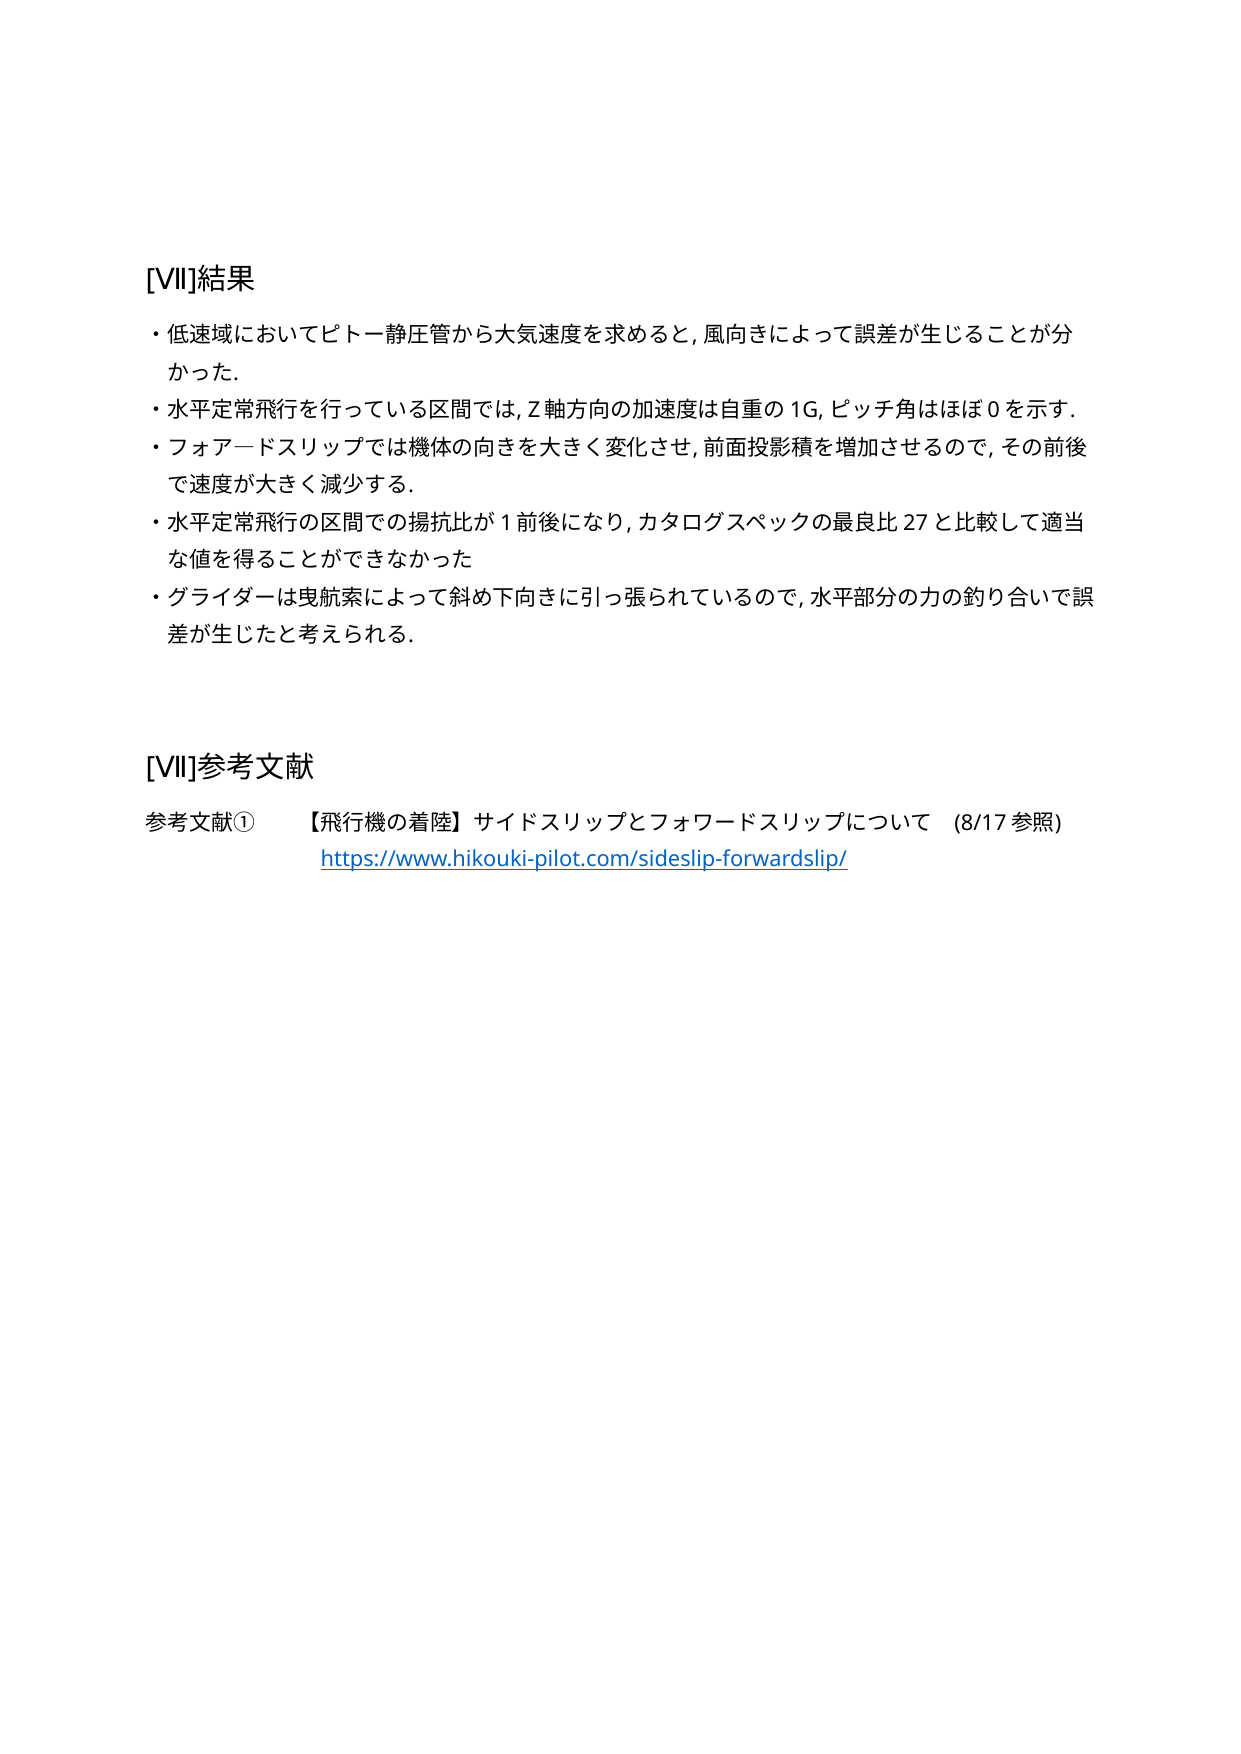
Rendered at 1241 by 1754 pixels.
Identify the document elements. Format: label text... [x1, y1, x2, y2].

text [Ⅶ]参考文献 [145, 727, 1095, 802]
text ・フォア―ドスリップでは機体の向きを大きく変化させ, 前面投影積を増加させるので, その前後で速度が大きく減少する. [145, 427, 1095, 502]
text ・低速域においてピトー静圧管から大気速度を求めると, 風向きによって誤差が生じることが分かった. [145, 314, 1095, 389]
text [Ⅶ]結果 [145, 239, 1095, 314]
text 参考文献① 【飛行機の着陸】サイドスリップとフォワードスリップについて (8/17参照) [145, 802, 1095, 839]
text ・水平定常飛行の区間での揚抗比が1前後になり, カタログスペックの最良比27と比較して適当な値を得ることができなかった [145, 502, 1095, 577]
text ・グライダーは曳航索によって斜め下向きに引っ張られているので, 水平部分の力の釣り合いで誤差が生じたと考えられる. [145, 577, 1095, 652]
text https://www.hikouki-pilot.com/sideslip-forwardslip/ [145, 839, 1095, 877]
text ・水平定常飛行を行っている区間では, Z軸方向の加速度は自重の1G, ピッチ角はほぼ0を示す. [145, 389, 1095, 427]
